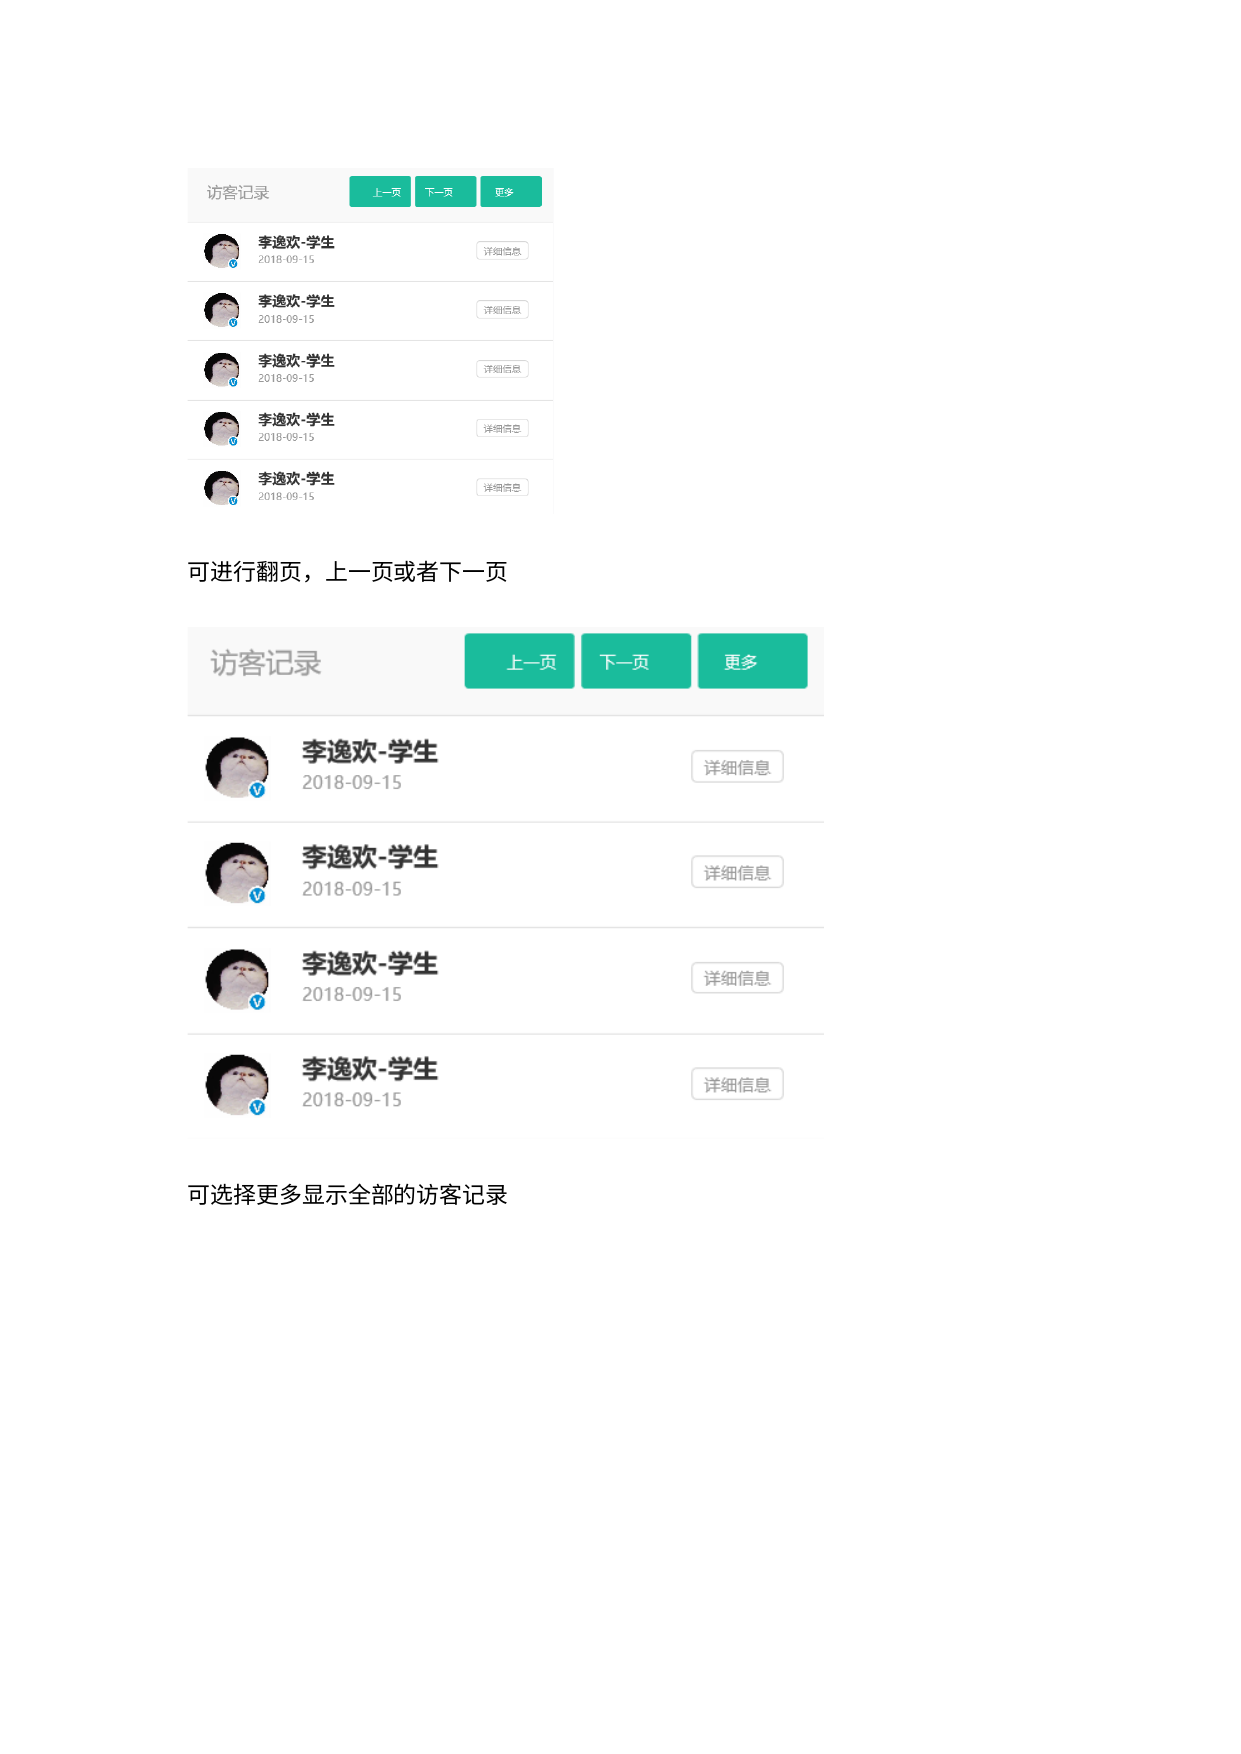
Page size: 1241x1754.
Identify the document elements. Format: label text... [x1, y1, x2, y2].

text 可进行翻页，上一页或者下一页 [187, 538, 1053, 603]
text 可选择更多显示全部的访客记录 [187, 1161, 1053, 1226]
picture [187, 627, 824, 1139]
picture [187, 168, 554, 514]
